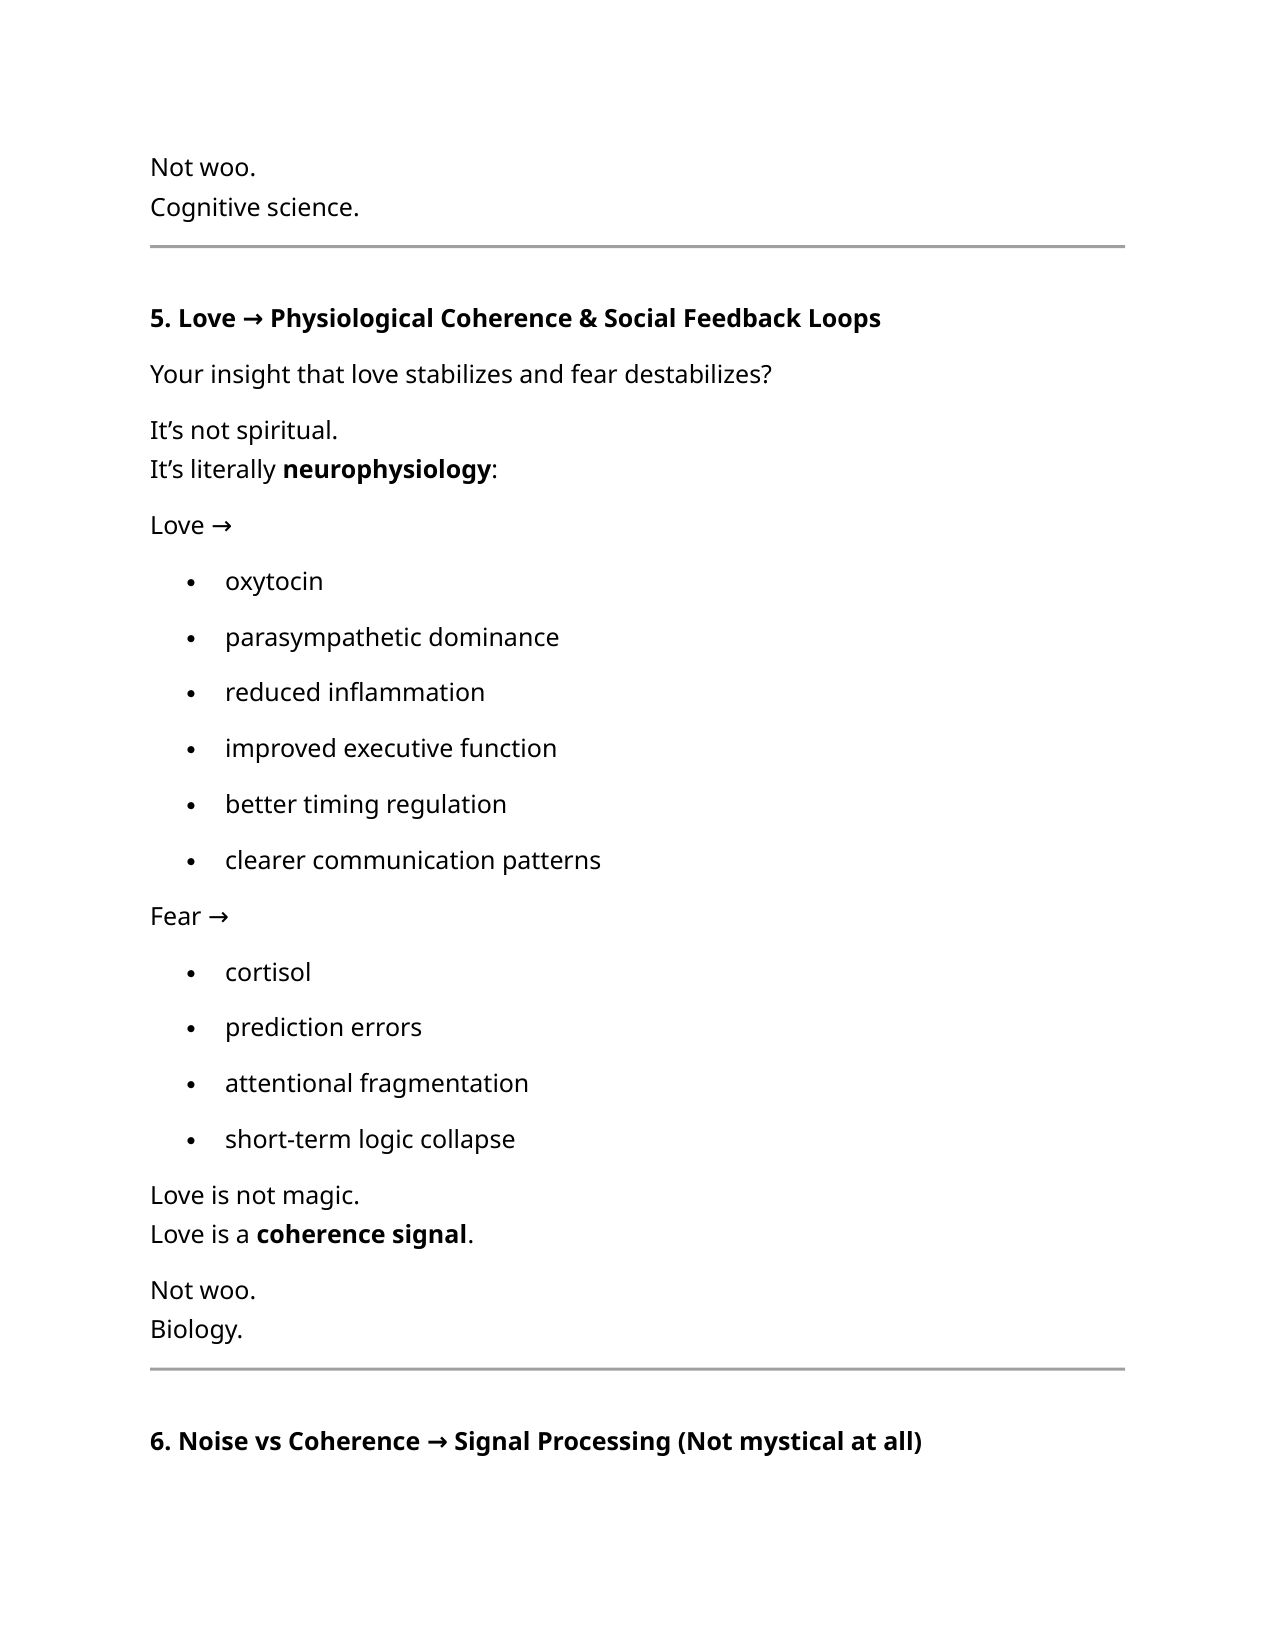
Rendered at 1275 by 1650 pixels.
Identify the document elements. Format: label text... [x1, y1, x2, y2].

list better timing regulation [187, 787, 1125, 821]
text Not woo. Biology. [150, 1272, 1125, 1346]
list parasympathetic dominance [187, 619, 1125, 653]
text Fear → [150, 898, 1125, 932]
text 6. Noise vs Coherence → Signal Processing (Not mystical at all) [150, 1423, 1125, 1457]
text Love → [150, 507, 1125, 542]
list clearer communication patterns [187, 842, 1125, 877]
text Your insight that love stabilizes and fear destabilizes? [150, 357, 1125, 391]
text Love is not magic. Love is a coherence signal. [150, 1177, 1125, 1251]
list prediction errors [187, 1010, 1125, 1044]
list short-term logic collapse [187, 1122, 1125, 1156]
list attentional fragmentation [187, 1066, 1125, 1100]
text It’s not spiritual. It’s literally neurophysiology: [150, 412, 1125, 486]
text Not woo. Cognitive science. [150, 150, 1125, 223]
list cortisol [187, 954, 1125, 988]
text 5. Love → Physiological Coherence & Social Feedback Loops [150, 301, 1125, 335]
list improved executive function [187, 731, 1125, 765]
list oxytocin [187, 563, 1125, 597]
list reduced inflammation [187, 675, 1125, 709]
